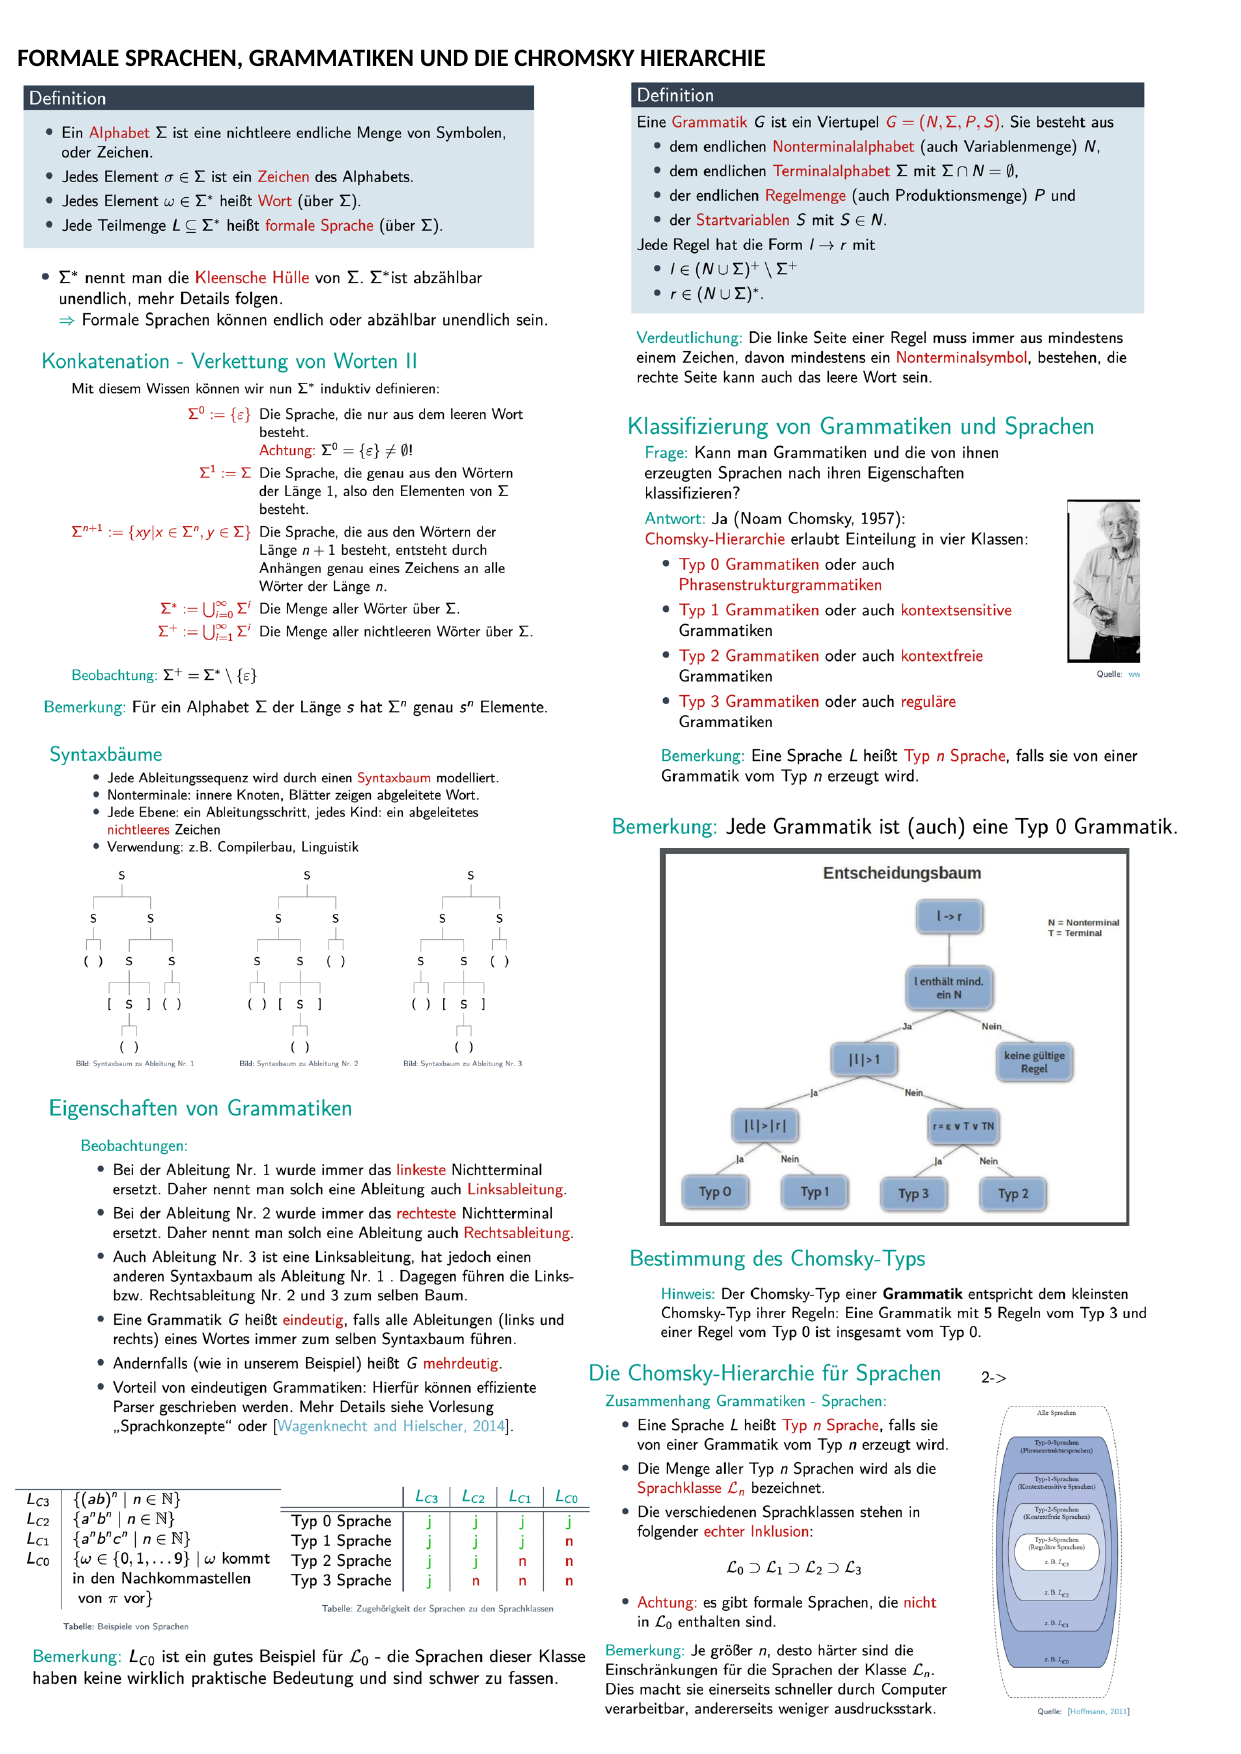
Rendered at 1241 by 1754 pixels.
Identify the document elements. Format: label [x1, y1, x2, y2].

picture [595, 803, 1187, 1226]
picture [32, 264, 552, 330]
picture [32, 340, 556, 722]
text [17, 11, 1090, 72]
picture [0, 1086, 1156, 1729]
picture [626, 82, 1146, 390]
picture [621, 407, 1141, 794]
picture [44, 737, 550, 1074]
picture [17, 82, 537, 249]
